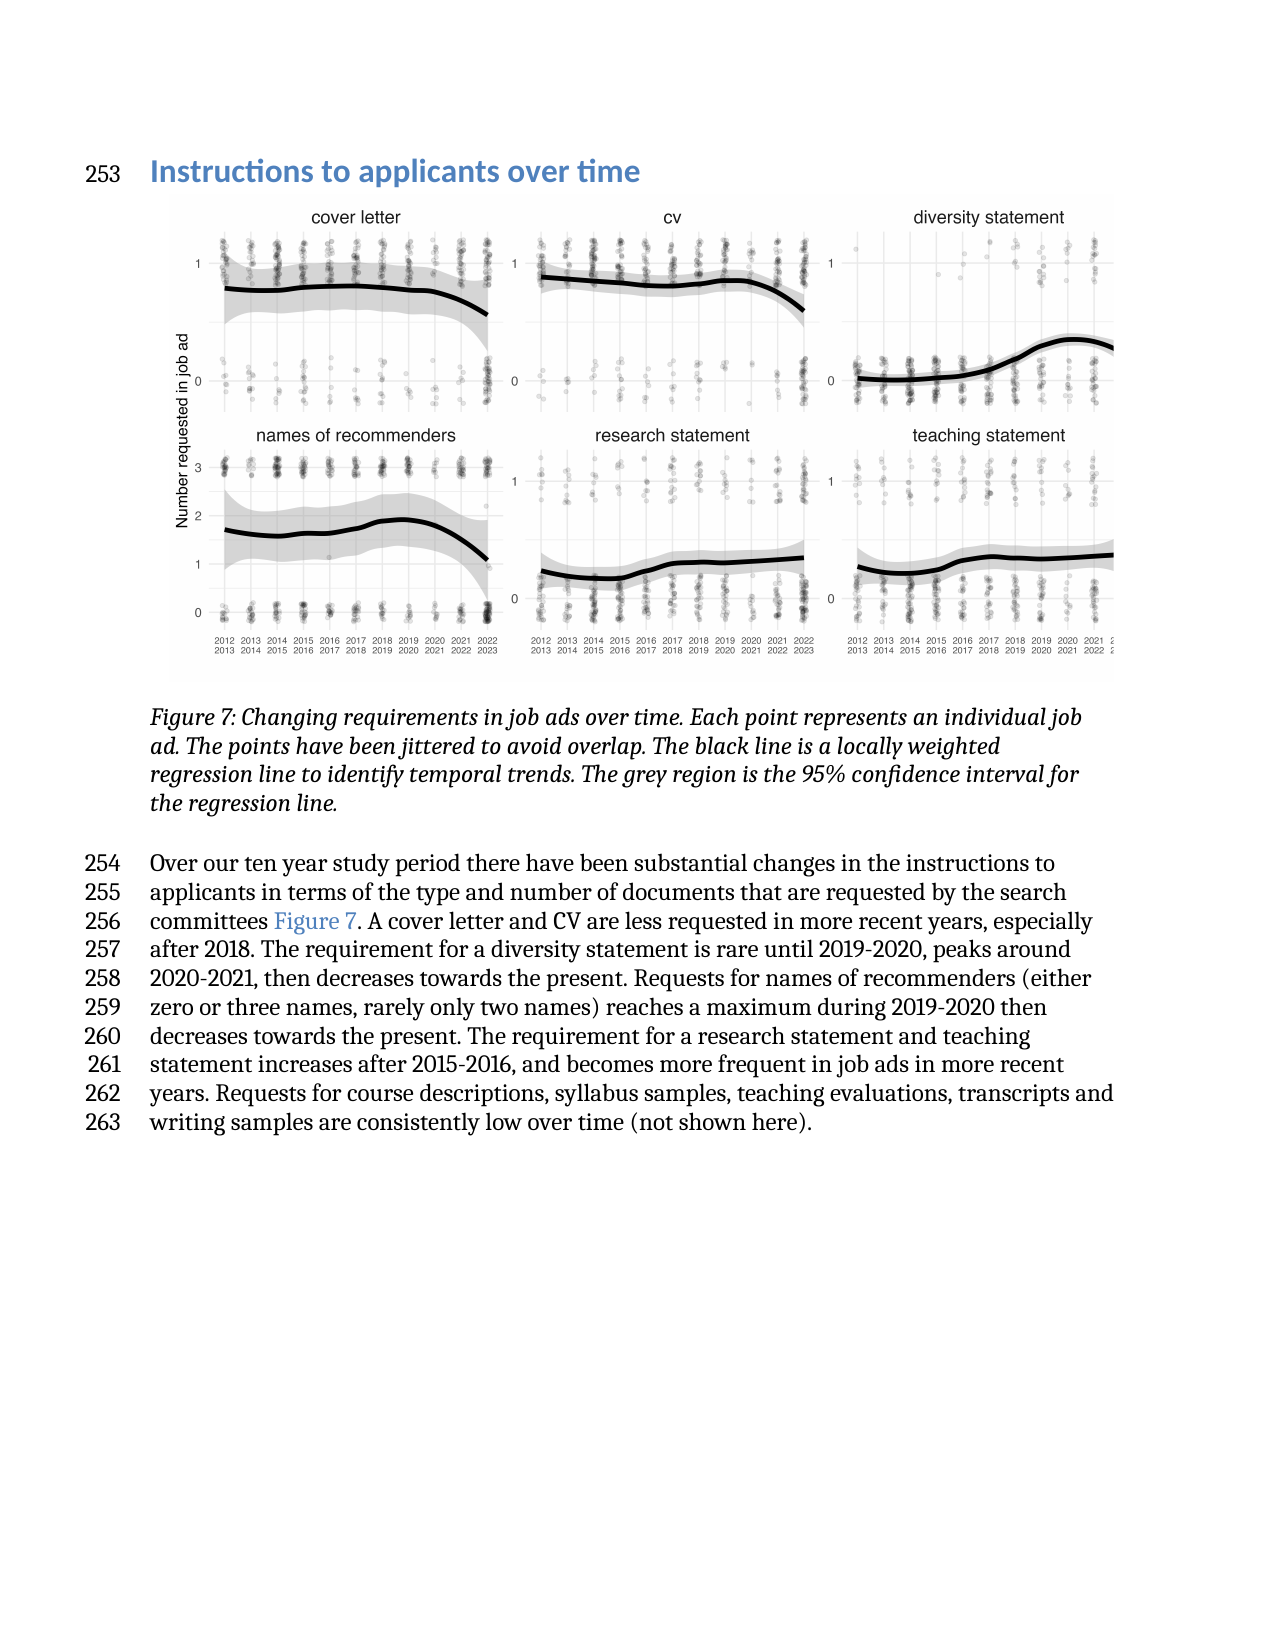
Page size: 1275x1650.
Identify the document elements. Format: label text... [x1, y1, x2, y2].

table_header Figure 7: Changing requirements in job ads over time. Each point represents an individual job ad. The points have been jittered to avoid overlap. The black line is a locally weighted regression line to identify temporal trends. The grey region is the 95% confidence interval for the regression line. [139, 191, 1114, 830]
subtitle Instructions to applicants over time [150, 150, 1125, 191]
picture [168, 194, 1114, 682]
text Over our ten year study period there have been substantial changes in the instructions to applicants in terms of the type and number of documents that are requested by the search committees Figure 7. A cover letter and CV are less requested in more recent years, especially after 2018. The requirement for a diversity statement is rare until 2019-2020, peaks around 2020-2021, then decreases towards the present. Requests for names of recommenders (either zero or three names, rarely only two names) reaches a maximum during 2019-2020 then decreases towards the present. The requirement for a research statement and teaching statement increases after 2015-2016, and becomes more frequent in job ads in more recent years. Requests for course descriptions, syllabus samples, teaching evaluations, transcripts and writing samples are consistently low over time (not shown here). [150, 849, 1125, 1137]
